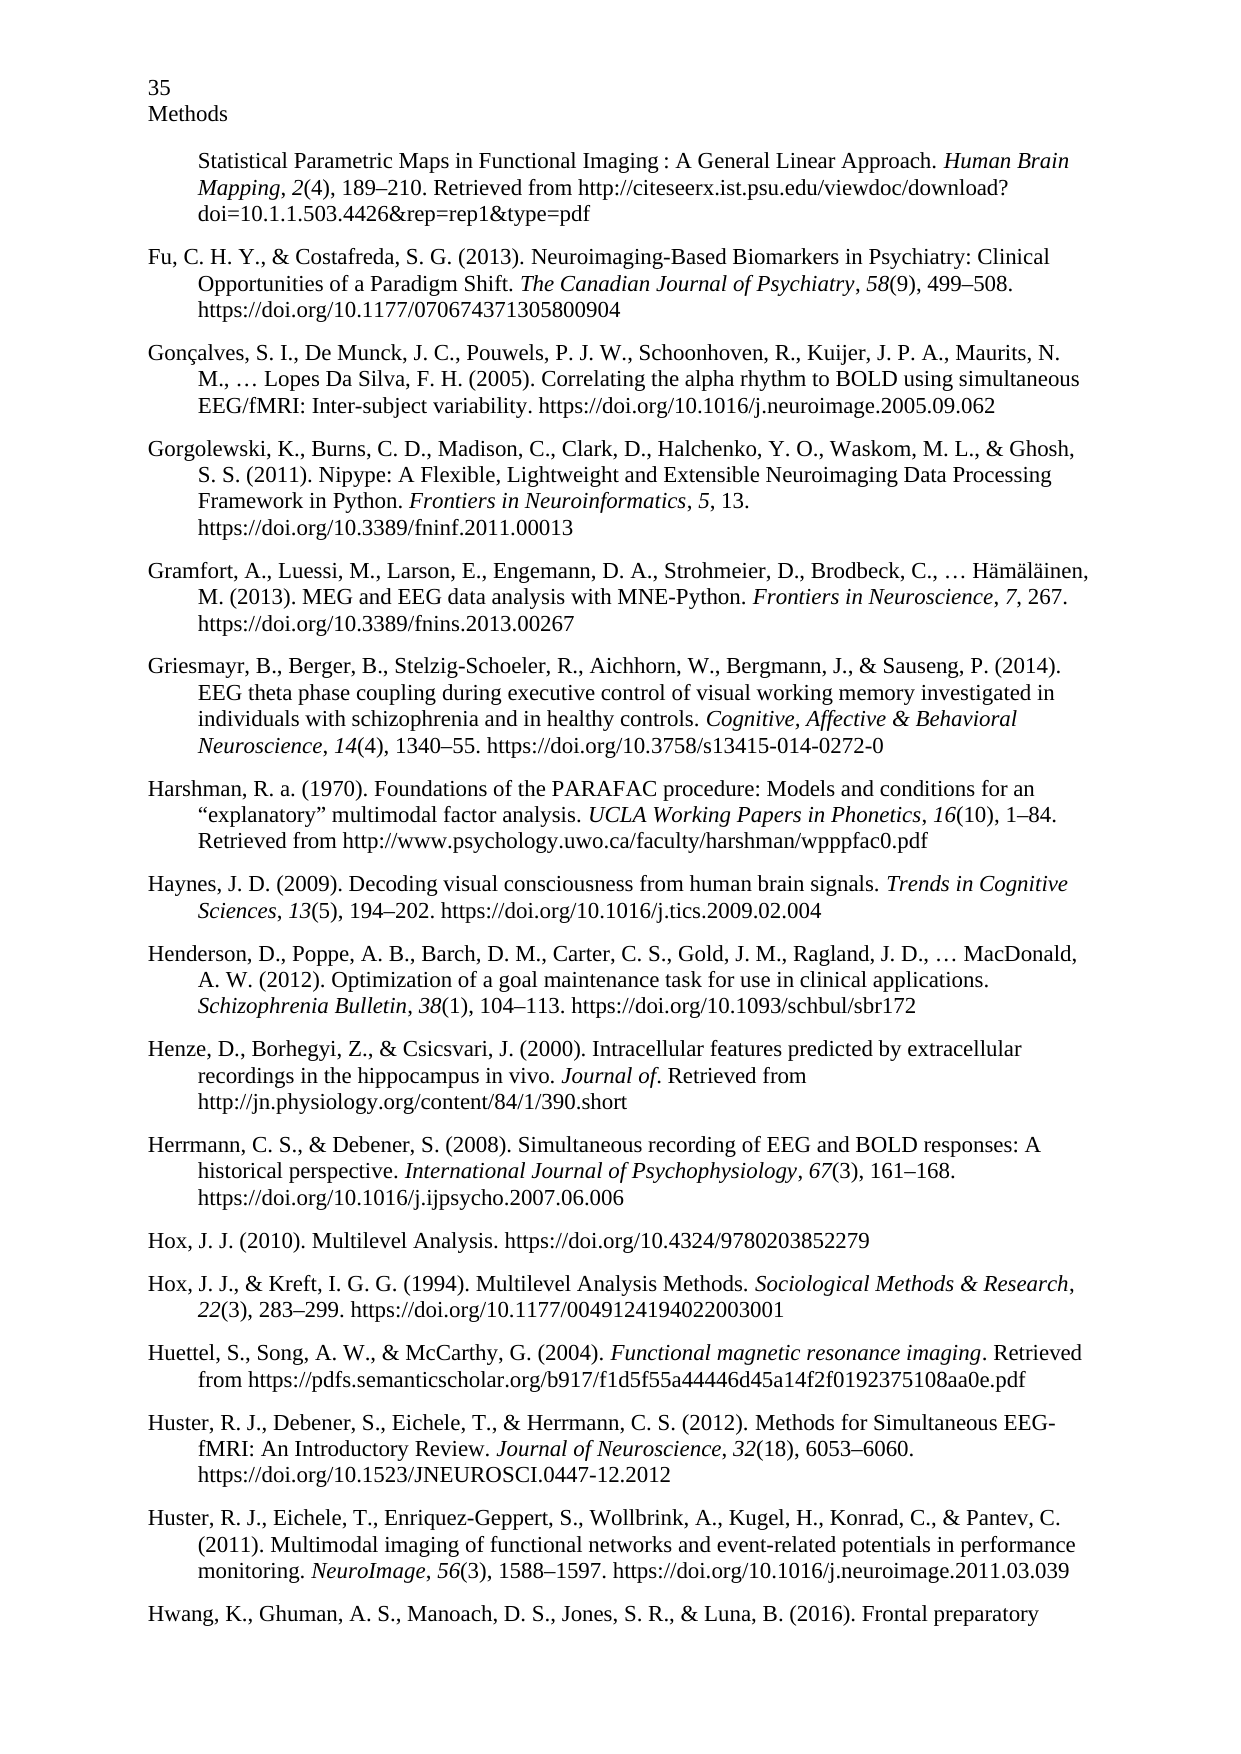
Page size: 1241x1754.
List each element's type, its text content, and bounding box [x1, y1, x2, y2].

text Hox, J. J. (2010). Multilevel Analysis. https://doi.org/10.4324/9780203852279 [148, 1227, 1093, 1253]
text Griesmayr, B., Berger, B., Stelzig-Schoeler, R., Aichhorn, W., Bergmann, J., & Sauseng, P. (2014). EEG theta phase coupling during executive control of visual working memory investigated in individuals with schizophrenia and in healthy controls. Cognitive, Affective & Behavioral Neuroscience, 14(4), 1340–55. https://doi.org/10.3758/s13415-014-0272-0 [148, 653, 1093, 758]
text Gorgolewski, K., Burns, C. D., Madison, C., Clark, D., Halchenko, Y. O., Waskom, M. L., & Ghosh, S. S. (2011). Nipype: A Flexible, Lightweight and Extensible Neuroimaging Data Processing Framework in Python. Frontiers in Neuroinformatics, 5, 13. https://doi.org/10.3389/fninf.2011.00013 [148, 435, 1093, 540]
text Harshman, R. a. (1970). Foundations of the PARAFAC procedure: Models and conditions for an “explanatory” multimodal factor analysis. UCLA Working Papers in Phonetics, 16(10), 1–84. Retrieved from http://www.psychology.uwo.ca/faculty/harshman/wpppfac0.pdf [148, 775, 1093, 854]
text Hox, J. J., & Kreft, I. G. G. (1994). Multilevel Analysis Methods. Sociological Methods & Research, 22(3), 283–299. https://doi.org/10.1177/0049124194022003001 [148, 1270, 1093, 1323]
text Huster, R. J., Debener, S., Eichele, T., & Herrmann, C. S. (2012). Methods for Simultaneous EEG-fMRI: An Introductory Review. Journal of Neuroscience, 32(18), 6053–6060. https://doi.org/10.1523/JNEUROSCI.0447-12.2012 [148, 1409, 1093, 1488]
text Henderson, D., Poppe, A. B., Barch, D. M., Carter, C. S., Gold, J. M., Ragland, J. D., … MacDonald, A. W. (2012). Optimization of a goal maintenance task for use in clinical applications. Schizophrenia Bulletin, 38(1), 104–113. https://doi.org/10.1093/schbul/sbr172 [148, 940, 1093, 1019]
text Gramfort, A., Luessi, M., Larson, E., Engemann, D. A., Strohmeier, D., Brodbeck, C., … Hämäläinen, M. (2013). MEG and EEG data analysis with MNE-Python. Frontiers in Neuroscience, 7, 267. https://doi.org/10.3389/fnins.2013.00267 [148, 557, 1093, 636]
text Huettel, S., Song, A. W., & McCarthy, G. (2004). Functional magnetic resonance imaging. Retrieved from https://pdfs.semanticscholar.org/b917/f1d5f55a44446d45a14f2f0192375108aa0e.pdf [148, 1339, 1093, 1392]
text Gonçalves, S. I., De Munck, J. C., Pouwels, P. J. W., Schoonhoven, R., Kuijer, J. P. A., Maurits, N. M., … Lopes Da Silva, F. H. (2005). Correlating the alpha rhythm to BOLD using simultaneous EEG/fMRI: Inter-subject variability. https://doi.org/10.1016/j.neuroimage.2005.09.062 [148, 339, 1093, 418]
text Herrmann, C. S., & Debener, S. (2008). Simultaneous recording of EEG and BOLD responses: A historical perspective. International Journal of Psychophysiology, 67(3), 161–168. https://doi.org/10.1016/j.ijpsycho.2007.06.006 [148, 1131, 1093, 1210]
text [148, 1600, 1093, 1627]
text Haynes, J. D. (2009). Decoding visual consciousness from human brain signals. Trends in Cognitive Sciences, 13(5), 194–202. https://doi.org/10.1016/j.tics.2009.02.004 [148, 870, 1093, 923]
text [148, 148, 1093, 227]
text Fu, C. H. Y., & Costafreda, S. G. (2013). Neuroimaging-Based Biomarkers in Psychiatry: Clinical Opportunities of a Paradigm Shift. The Canadian Journal of Psychiatry, 58(9), 499–508. https://doi.org/10.1177/070674371305800904 [148, 243, 1093, 322]
text Huster, R. J., Eichele, T., Enriquez-Geppert, S., Wollbrink, A., Kugel, H., Konrad, C., & Pantev, C. (2011). Multimodal imaging of functional networks and event-related potentials in performance monitoring. NeuroImage, 56(3), 1588–1597. https://doi.org/10.1016/j.neuroimage.2011.03.039 [148, 1504, 1093, 1583]
text Henze, D., Borhegyi, Z., & Csicsvari, J. (2000). Intracellular features predicted by extracellular recordings in the hippocampus in vivo. Journal of. Retrieved from http://jn.physiology.org/content/84/1/390.short [148, 1036, 1093, 1114]
